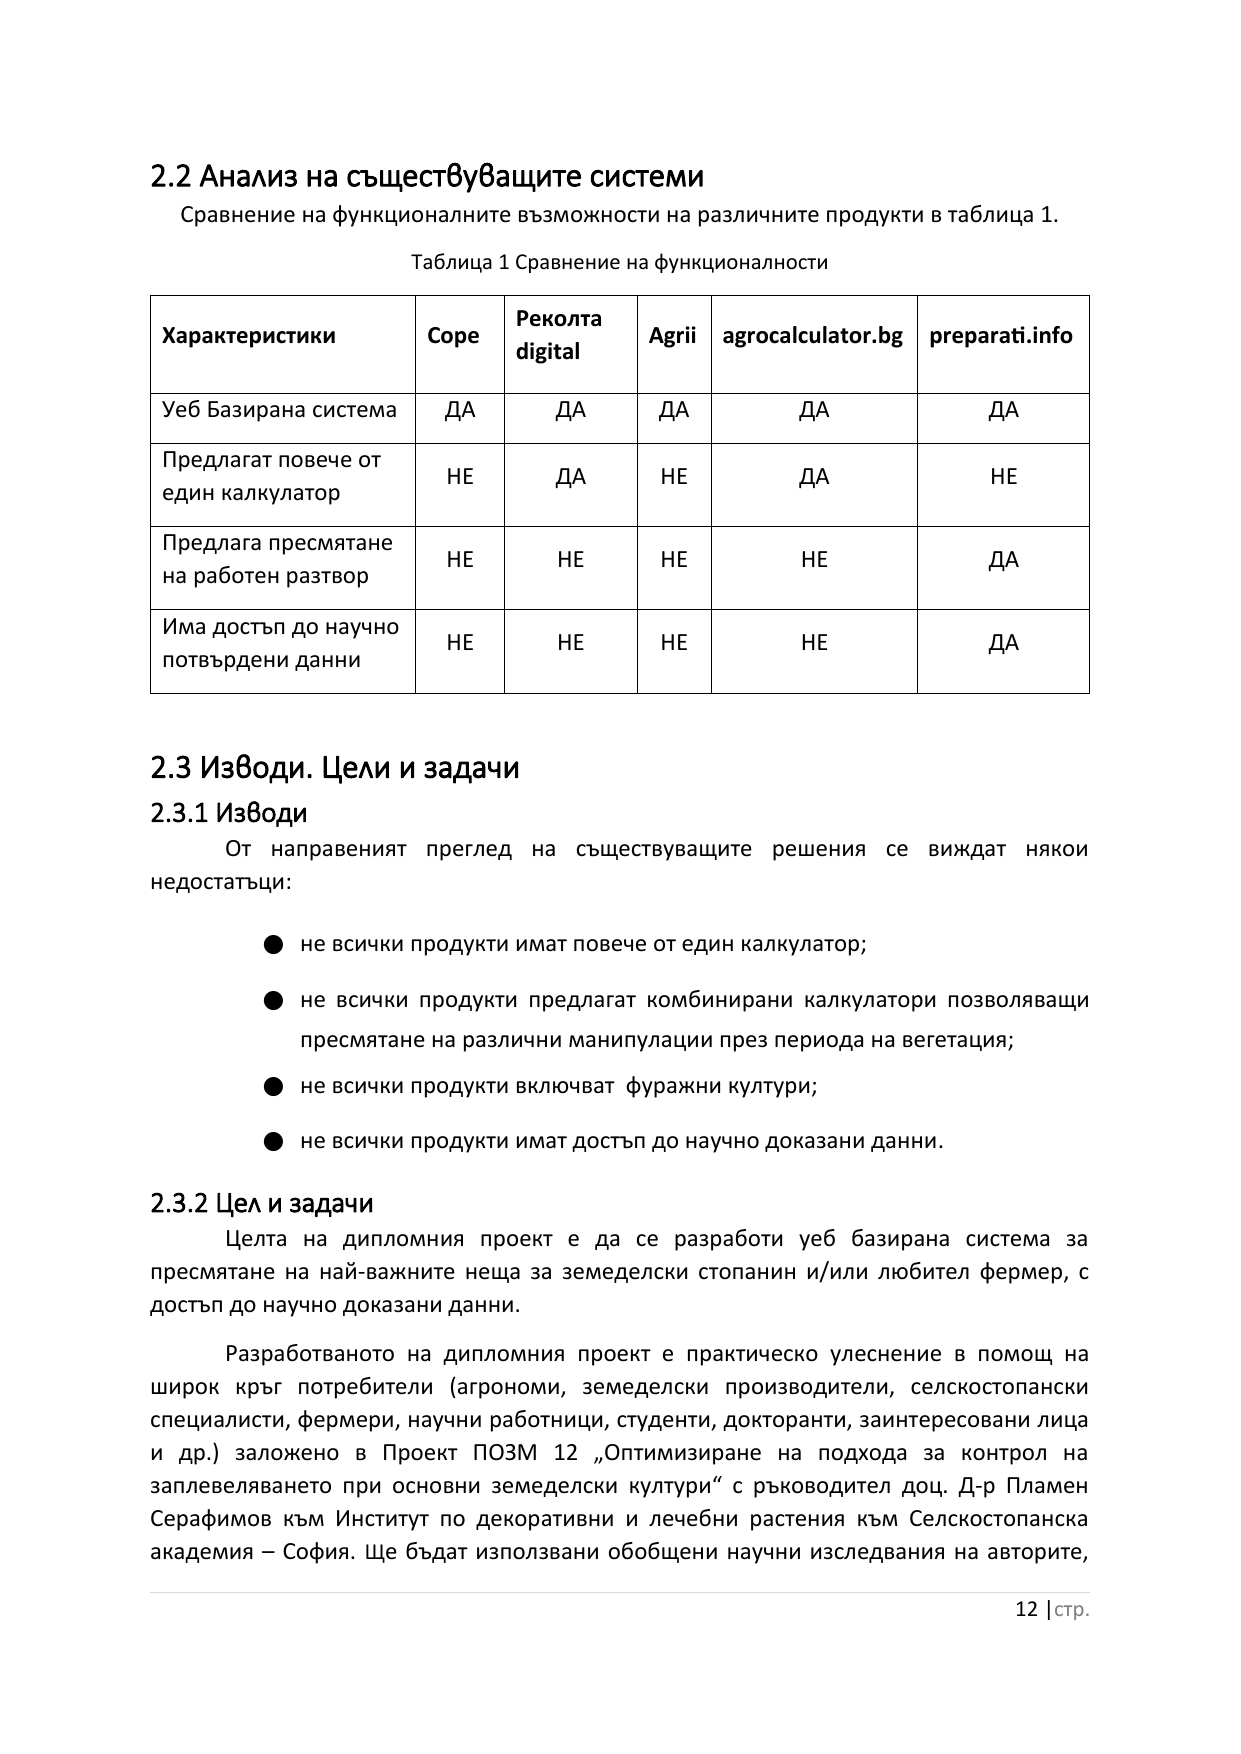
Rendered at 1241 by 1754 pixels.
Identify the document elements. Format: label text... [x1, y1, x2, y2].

table_cell НЕ [918, 444, 1089, 526]
table_cell НЕ [712, 527, 917, 609]
subtitle 2.3.1 Изводи [150, 794, 1090, 829]
table_header Agrii [638, 296, 711, 392]
table_header preparati.info [918, 296, 1089, 392]
table_cell НЕ [505, 527, 637, 609]
table_cell ДА [918, 610, 1089, 692]
table_cell ДА [505, 394, 637, 443]
text От направеният преглед на съществуващите решения се виждат някои недостатъци: [150, 832, 1090, 896]
table_cell НЕ [416, 444, 504, 526]
list не всички продукти имат повече от един калкулатор; [262, 915, 1090, 966]
table_cell ДА [416, 394, 504, 443]
table_header Cope [416, 296, 504, 392]
table_cell Има достъп до научно потвърдени данни [151, 610, 415, 692]
table_cell ДА [918, 394, 1089, 443]
table_cell Предлага пресмятане на работен разтвор [151, 527, 415, 609]
table_cell ДА [712, 444, 917, 526]
table_cell НЕ [712, 610, 917, 692]
table_cell НЕ [505, 610, 637, 692]
table_cell НЕ [638, 610, 711, 692]
list не всички продукти включват фуражни култури; [262, 1057, 1090, 1108]
table_cell НЕ [638, 444, 711, 526]
table_header Реколта digital [505, 296, 637, 392]
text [150, 1338, 1090, 1566]
text Сравнение на функционалните възможности на различните продукти в таблица 1. [150, 198, 1090, 229]
table_cell Предлагат повече от един калкулатор [151, 444, 415, 526]
table_cell ДА [505, 444, 637, 526]
table_cell ДА [918, 527, 1089, 609]
text Целта на дипломния проект е да се разработи уеб базирана система за пресмятане на най-важните неща за земеделски стопанин и/или любител фермер, с достъп до научно доказани данни. [150, 1222, 1090, 1319]
table_header agrocalculator.bg [712, 296, 917, 392]
table_header Характеристики [151, 296, 415, 392]
table_cell ДА [712, 394, 917, 443]
table_cell НЕ [638, 527, 711, 609]
subtitle 2.2 Анализ на съществуващите системи [150, 154, 1090, 195]
subtitle 2.3 Изводи. Цели и задачи [150, 746, 1090, 786]
table_cell ДА [638, 394, 711, 443]
list не всички продукти имат достъп до научно доказани данни. [262, 1112, 1090, 1163]
subtitle 2.3.2 Цел и задачи [150, 1184, 1090, 1219]
table_cell НЕ [416, 527, 504, 609]
table_cell НЕ [416, 610, 504, 692]
table_cell Уеб Базирана система [151, 394, 415, 443]
list не всички продукти предлагат комбинирани калкулатори позволяващи пресмятане на различни манипулации през периода на вегетация; [262, 970, 1090, 1054]
